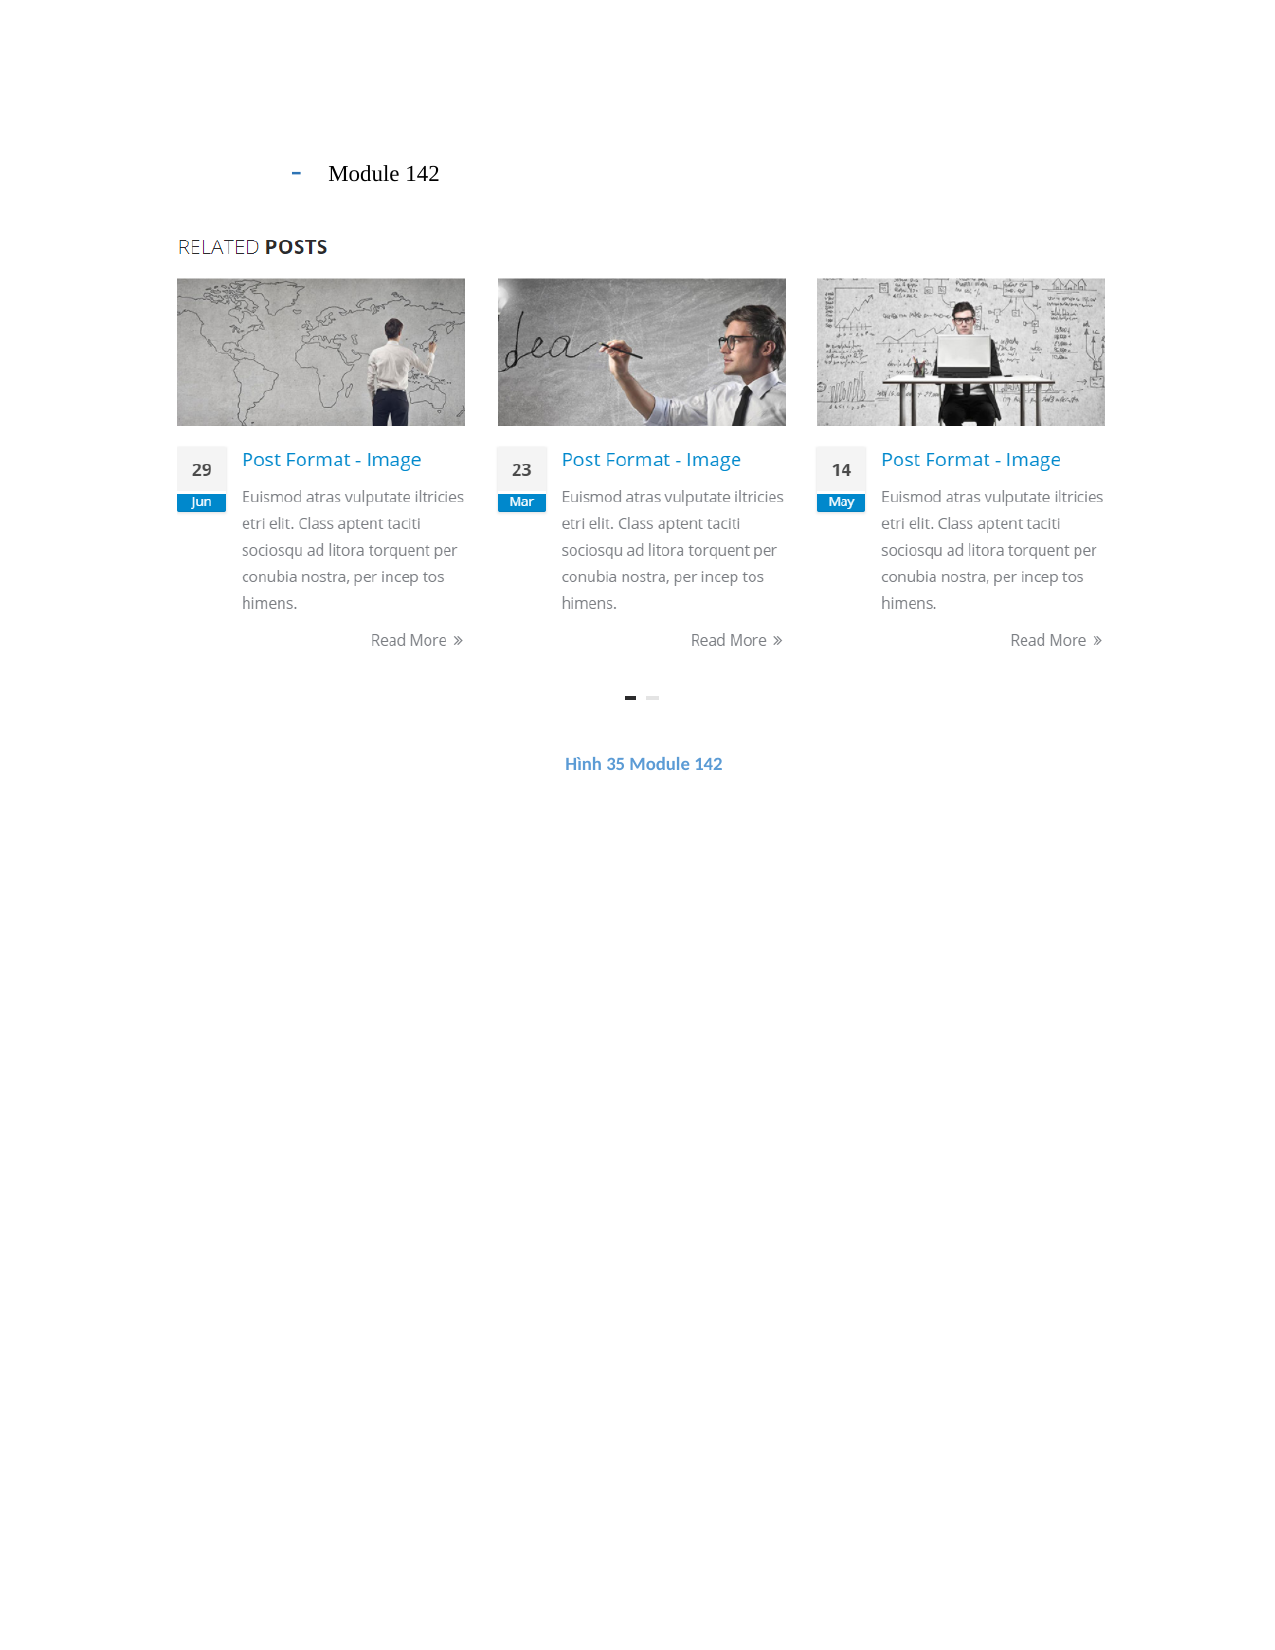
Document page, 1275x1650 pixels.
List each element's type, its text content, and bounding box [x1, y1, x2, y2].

list Module 142 [291, 150, 1125, 188]
picture [156, 204, 1132, 744]
